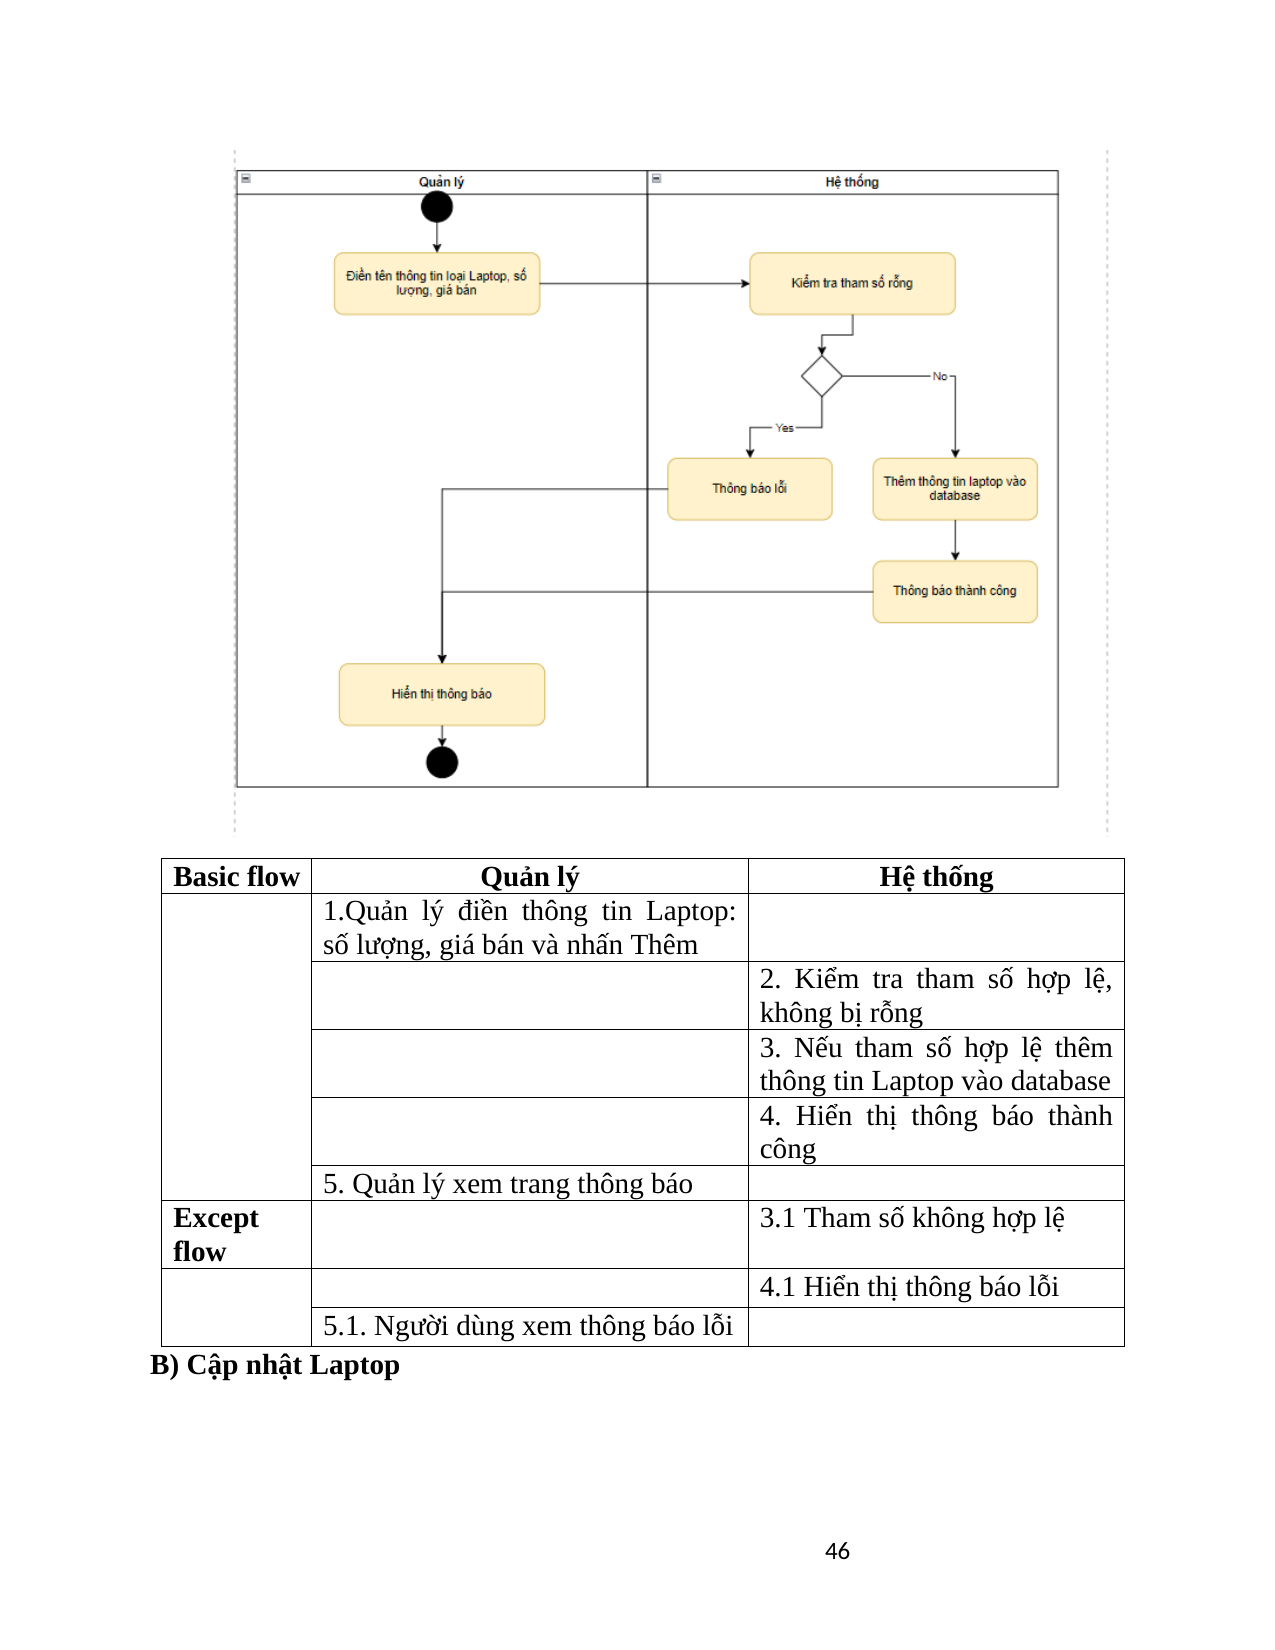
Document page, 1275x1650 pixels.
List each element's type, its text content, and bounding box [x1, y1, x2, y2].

table_header Quản lý [312, 859, 748, 892]
table_cell [312, 1030, 748, 1097]
table_cell 4. Hiển thị thông báo thành công [749, 1098, 1124, 1165]
table_cell [749, 1166, 1124, 1199]
table_header Basic flow [162, 859, 311, 892]
table_cell 3. Nếu tham số hợp lệ thêm thông tin Laptop vào database [749, 1030, 1124, 1097]
table_cell 3.1 Tham số không hợp lệ [749, 1201, 1124, 1268]
table_header Hệ thống [749, 859, 1124, 892]
table_cell [162, 1269, 311, 1346]
table_cell 5. Quản lý xem trang thông báo [312, 1166, 748, 1199]
table_cell 1.Quản lý điền thông tin Laptop: số lượng, giá bán và nhấn Thêm [312, 894, 748, 961]
table_cell [749, 894, 1124, 961]
table_cell [312, 1201, 748, 1268]
table_cell 2. Kiểm tra tham số hợp lệ, không bị rỗng [749, 962, 1124, 1029]
table_cell [162, 894, 311, 1199]
table_cell [312, 962, 748, 1029]
table_cell [312, 1269, 748, 1307]
table_cell [749, 1308, 1124, 1346]
table_cell [312, 1098, 748, 1165]
picture [150, 150, 1125, 837]
table_cell 4.1 Hiển thị thông báo lỗi [749, 1269, 1124, 1307]
list B) Cập nhật Laptop [150, 1347, 1125, 1381]
table_cell 5.1. Người dùng xem thông báo lỗi [312, 1308, 748, 1346]
table_cell Except flow [162, 1201, 311, 1268]
